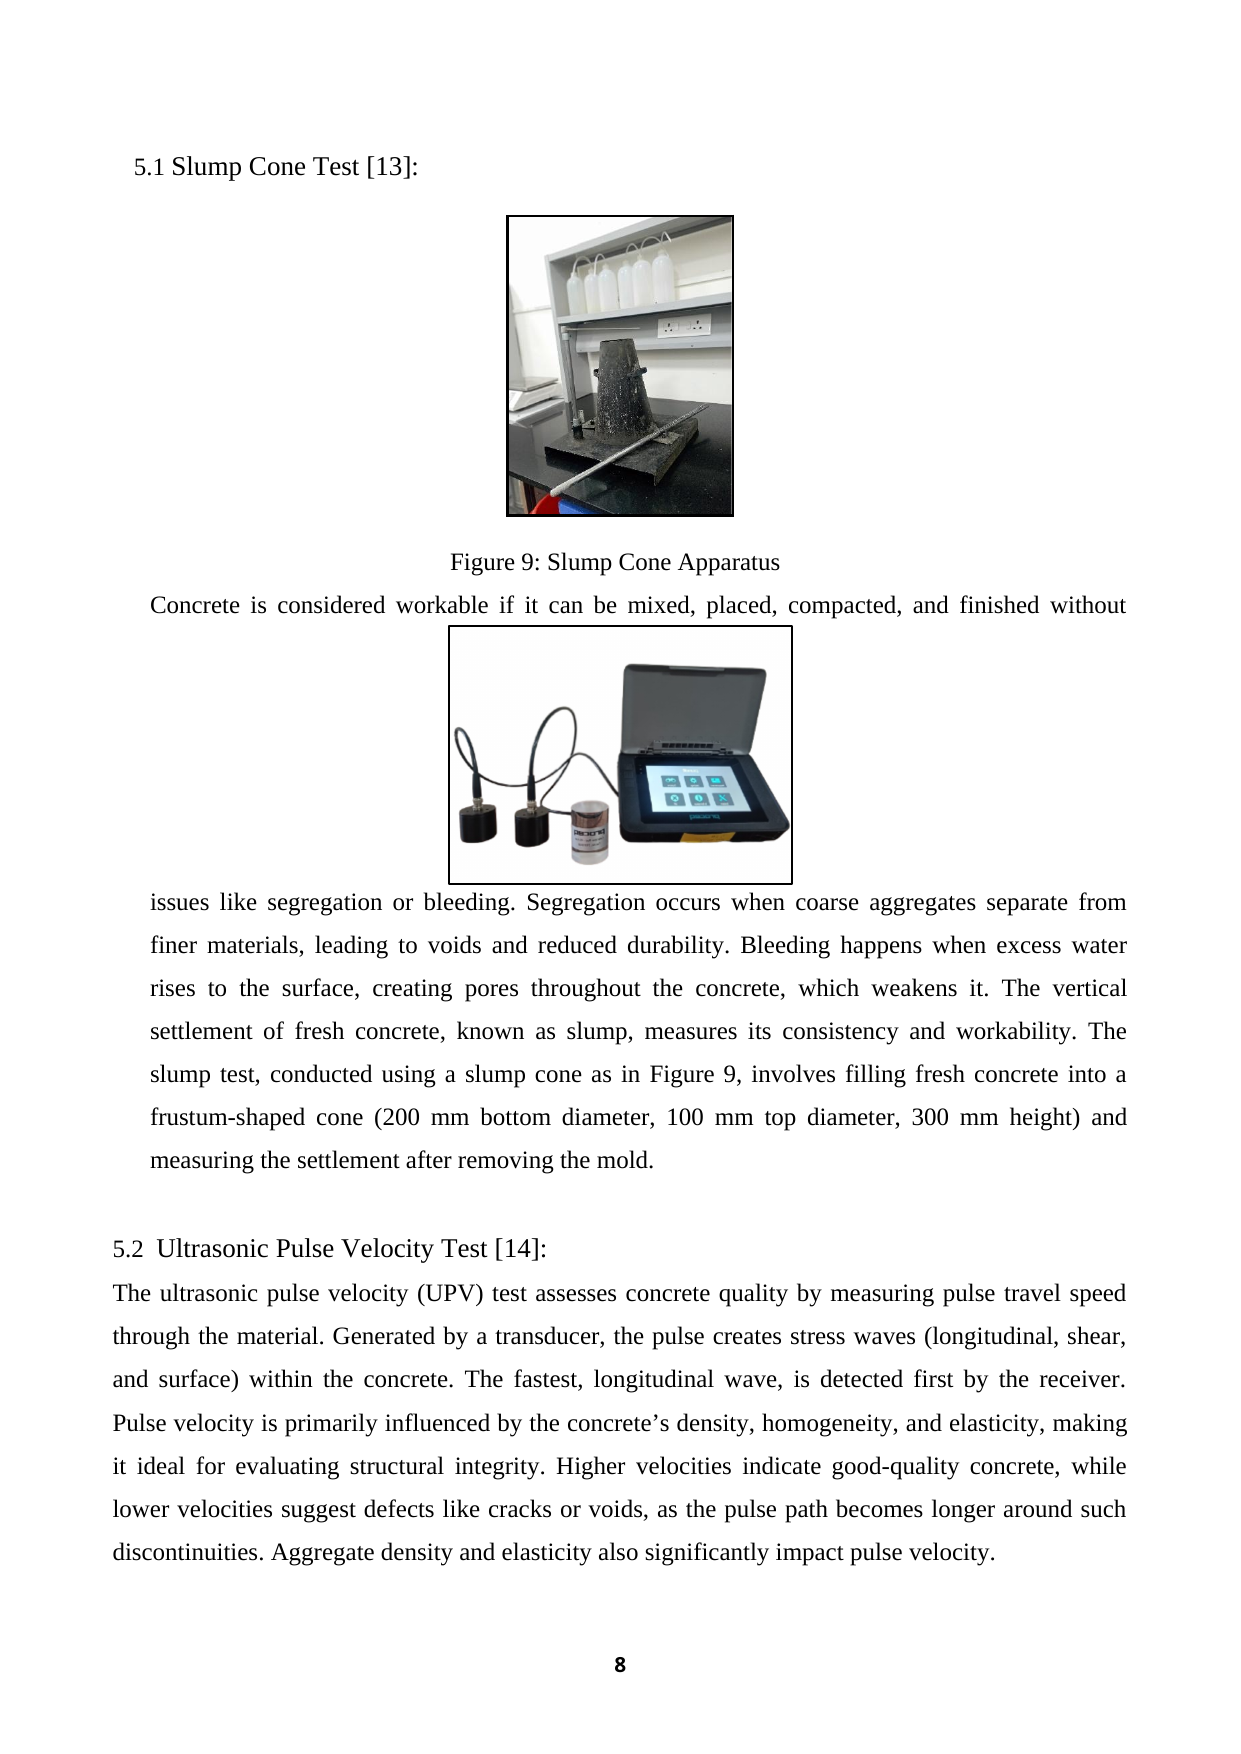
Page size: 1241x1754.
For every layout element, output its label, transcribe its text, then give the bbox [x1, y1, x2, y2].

list Figure 9: Slump Cone Apparatus [187, 197, 1128, 575]
text The ultrasonic pulse velocity (UPV) test assesses concrete quality by measuring pulse travel speed through the material. Generated by a transducer, the pulse creates stress waves (longitudinal, shear, and surface) within the concrete. The fastest, longitudinal wave, is detected first by the receiver. Pulse velocity is primarily influenced by the concrete’s density, homogeneity, and elasticity, making it ideal for evaluating structural integrity. Higher velocities indicate good-quality concrete, while lower velocities suggest defects like cracks or voids, as the pulse path becomes longer around such discontinuities. Aggregate density and elasticity also significantly impact pulse velocity. [112, 1278, 1128, 1566]
list Slump Cone Test [13]: [134, 150, 1128, 181]
text Concrete is considered workable if it can be mixed, placed, compacted, and finished without issues like segregation or bleeding. Segregation occurs when coarse aggregates separate from finer materials, leading to voids and reduced durability. Bleeding happens when excess water rises to the surface, creating pores throughout the concrete, which weakens it. The vertical settlement of fresh concrete, known as slump, measures its consistency and workability. The slump test, conducted using a slump cone as in Figure 9, involves filling fresh concrete into a frustum-shaped cone (200 mm bottom diameter, 100 mm top diameter, 300 mm height) and measuring the settlement after removing the mold. [150, 590, 1128, 1174]
list Ultrasonic Pulse Velocity Test [14]: [112, 1232, 1128, 1263]
picture [509, 217, 732, 514]
picture [450, 627, 791, 883]
